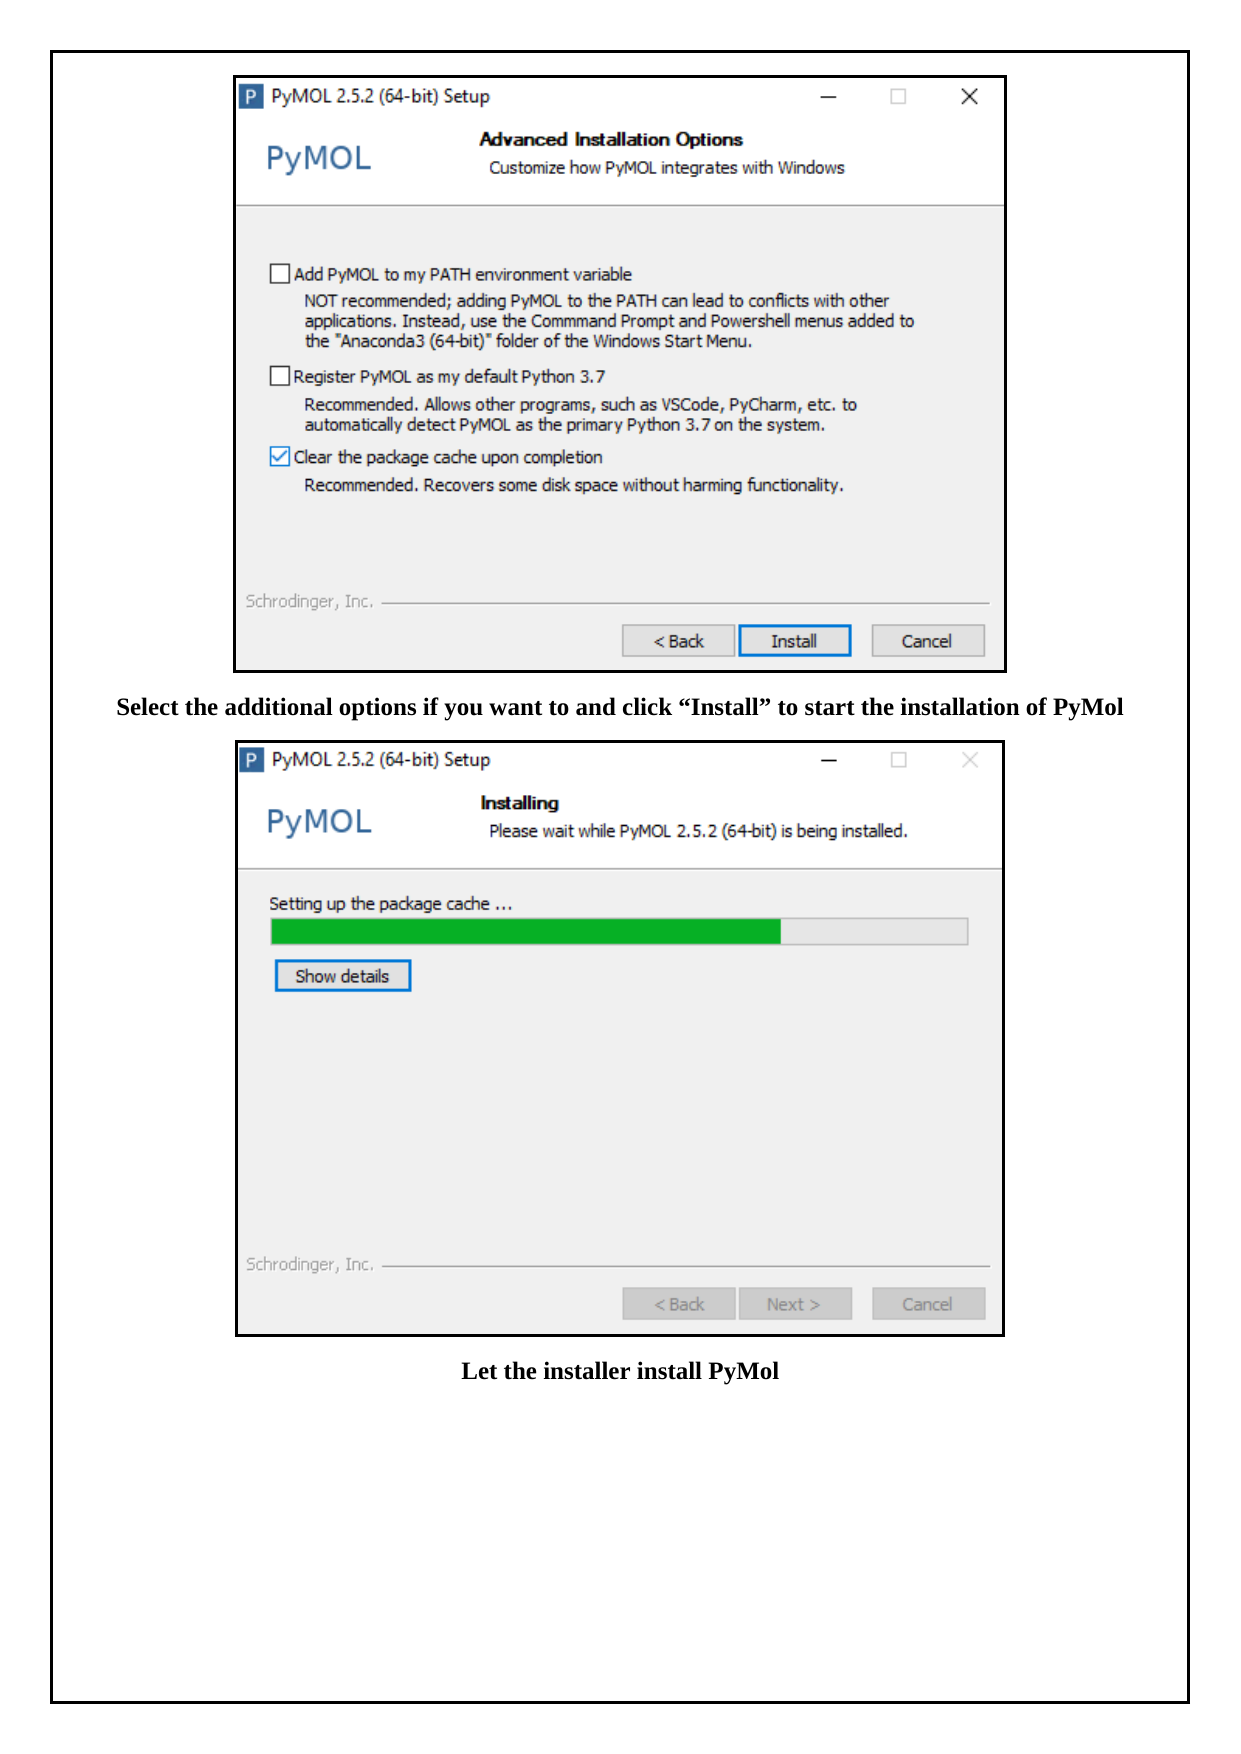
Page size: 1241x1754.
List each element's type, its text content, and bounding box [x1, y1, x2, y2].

text Select the additional options if you want to and click “Install” to start the installation of PyMol [75, 692, 1165, 721]
picture [238, 743, 1002, 1334]
text Let the installer install PyMol [75, 1356, 1165, 1385]
picture [236, 78, 1004, 670]
